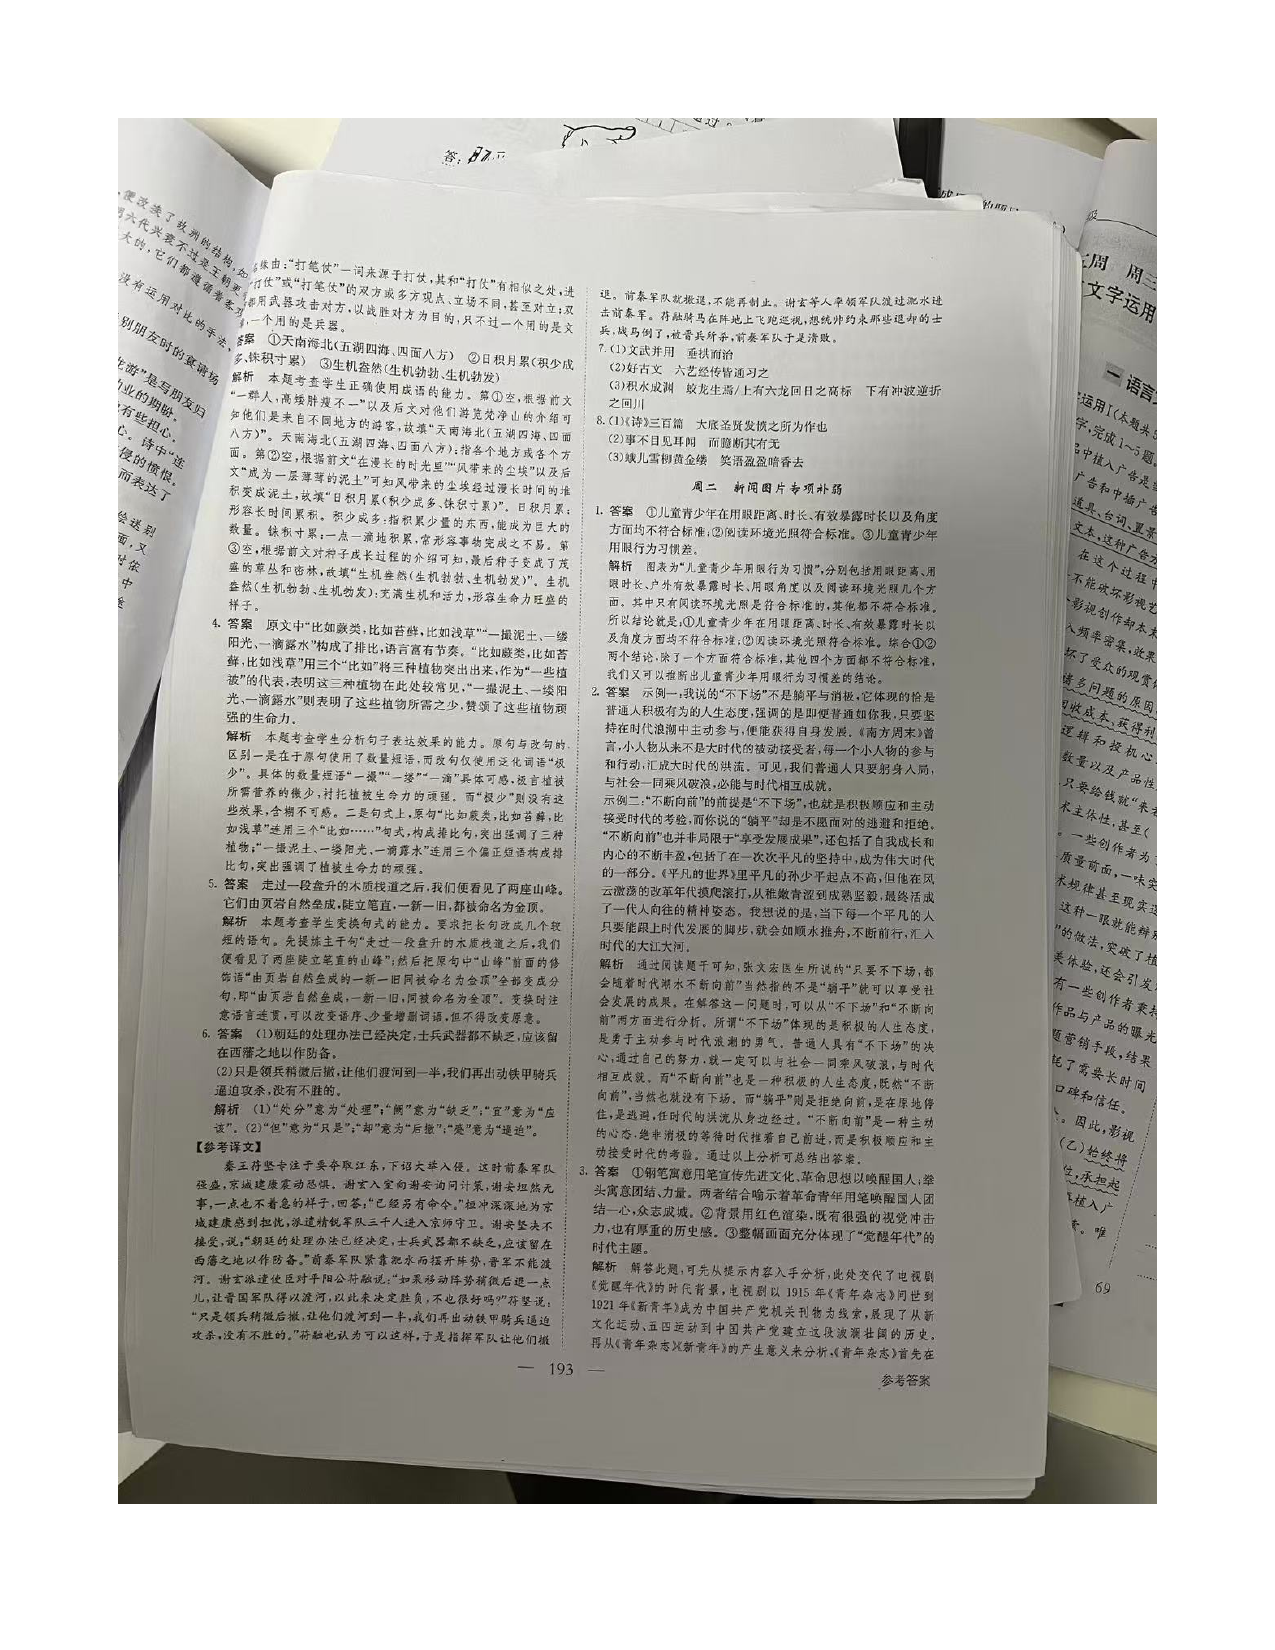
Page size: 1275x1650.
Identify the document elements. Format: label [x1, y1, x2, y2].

picture [118, 118, 1157, 1504]
